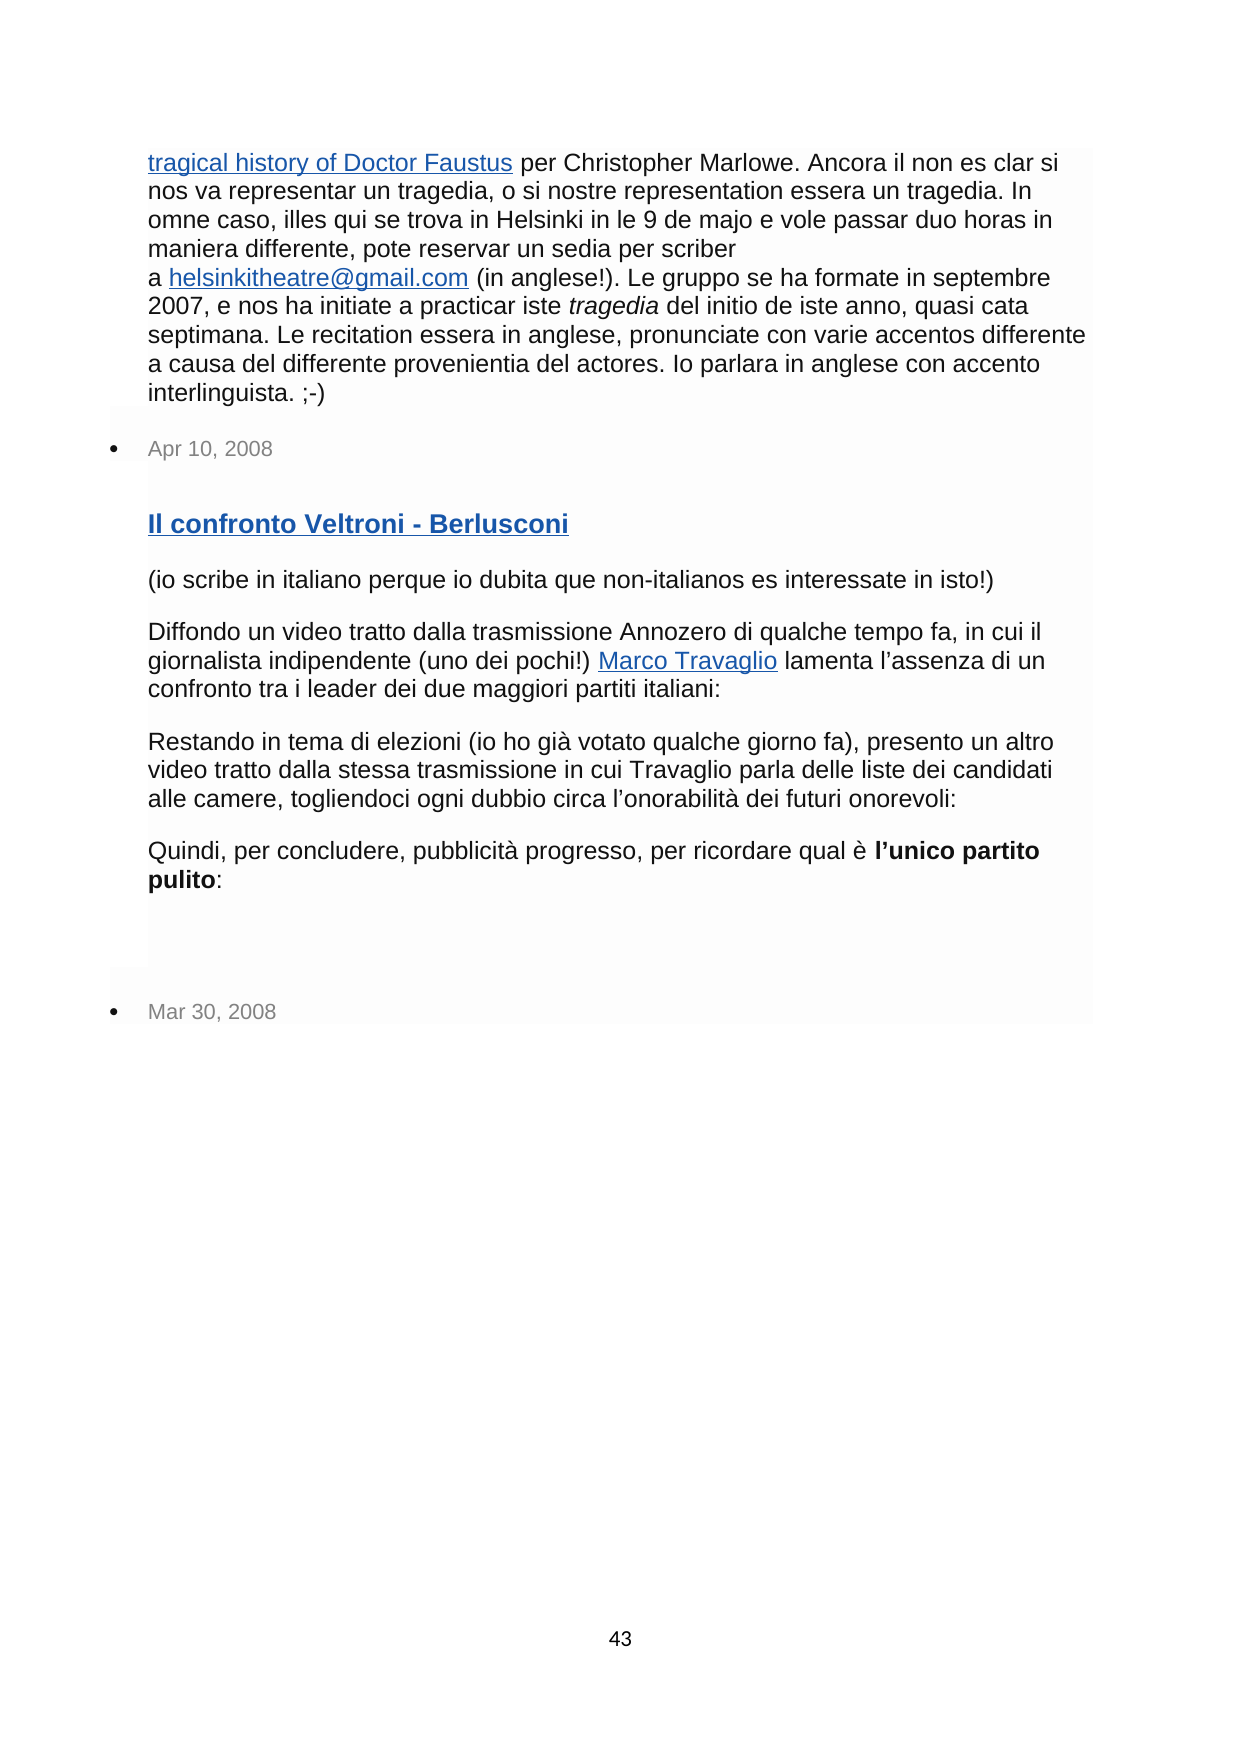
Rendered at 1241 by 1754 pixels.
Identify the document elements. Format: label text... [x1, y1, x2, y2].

list Mar 30, 2008 [110, 999, 1093, 1024]
text Diffondo un video tratto dalla trasmissione Annozero di qualche tempo fa, in cui il giornalista indipendente (uno dei pochi!) Marco Travaglio lamenta l’assenza di un confronto tra i leader dei due maggiori partiti italiani: [148, 617, 1093, 703]
text Restando in tema di elezioni (io ho già votato qualche giorno fa), presento un altro video tratto dalla stessa trasmissione in cui Travaglio parla delle liste dei candidati alle camere, togliendoci ogni dubbio circa l’onorabilità dei futuri onorevoli: [148, 727, 1093, 813]
text Quindi, per concludere, pubblicità progresso, per ricordare qual è l’unico partito pulito: [148, 836, 1093, 894]
text (io scribe in italiano perque io dubita que non-italianos es interessate in isto!) [148, 565, 1093, 593]
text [148, 148, 1093, 406]
subtitle Il confronto Veltroni - Berlusconi [148, 508, 1093, 539]
list Apr 10, 2008 [110, 436, 1093, 461]
